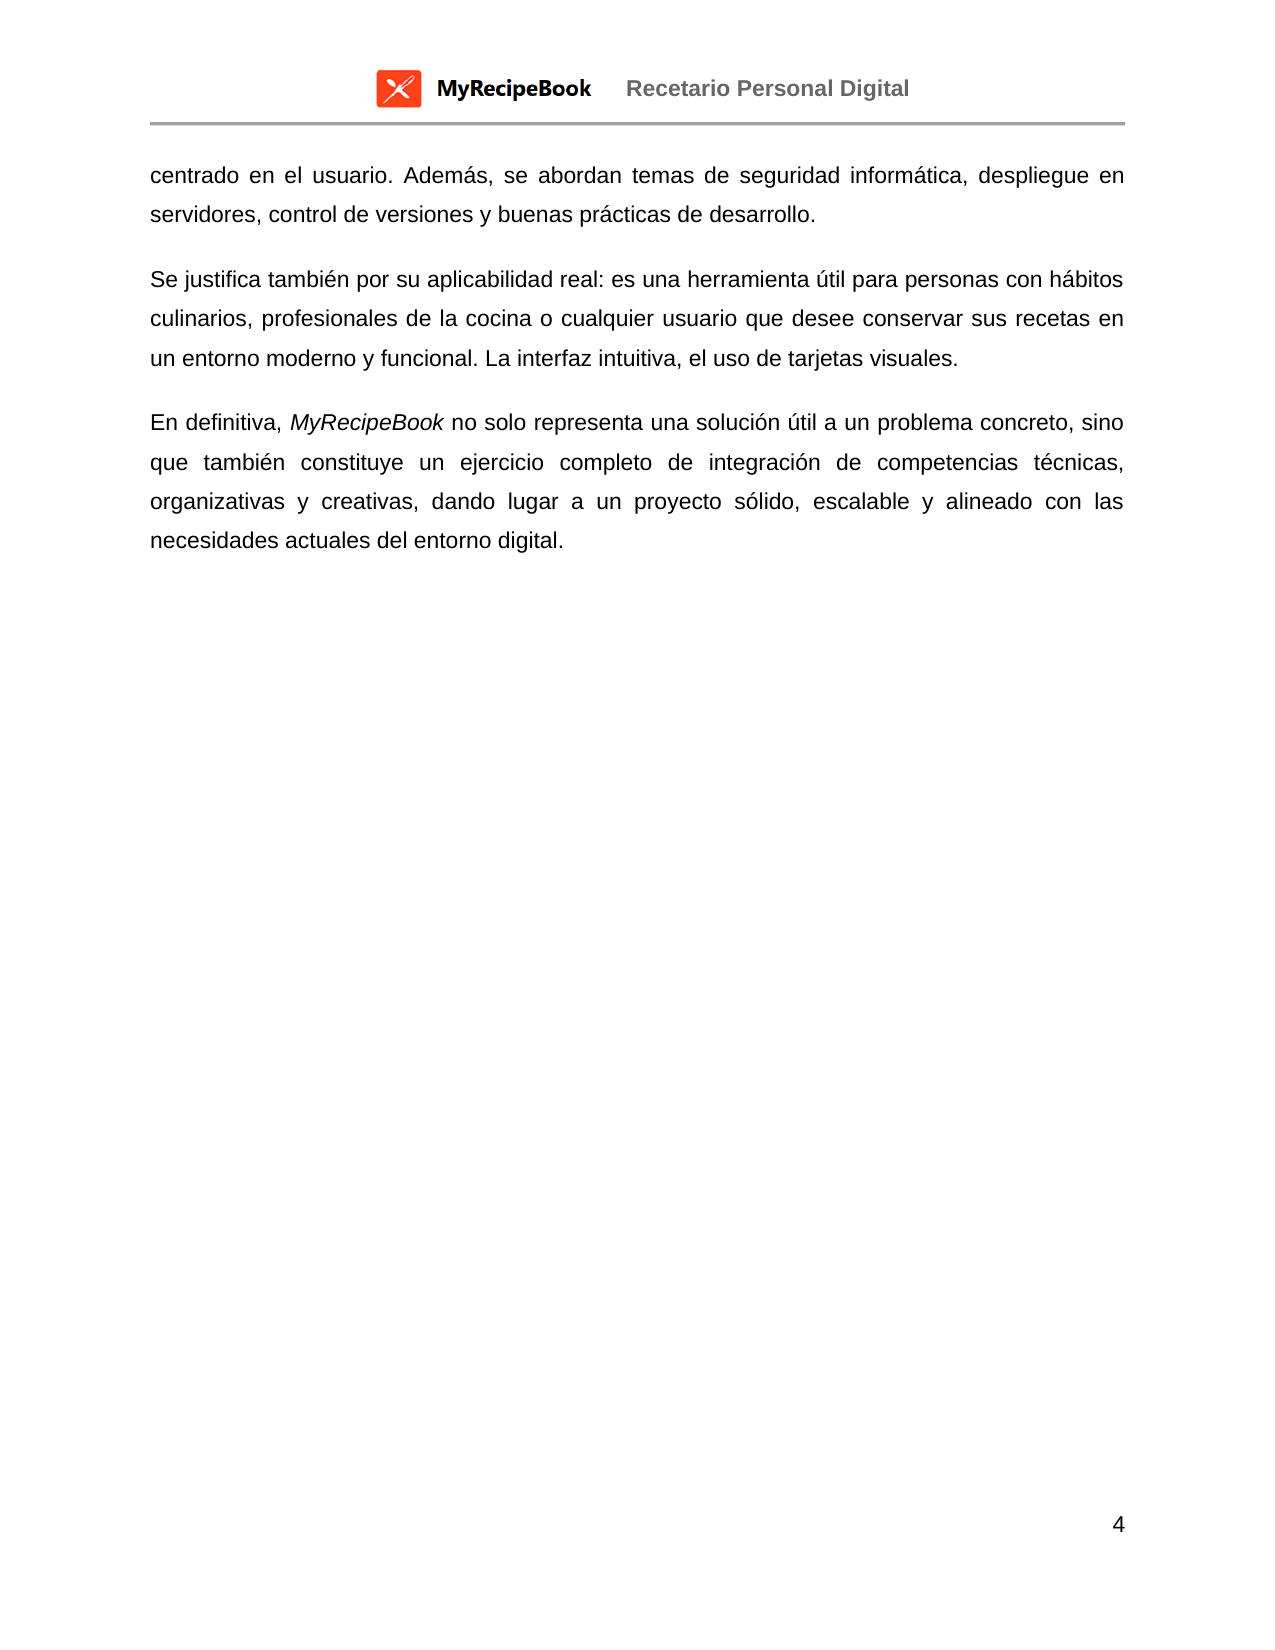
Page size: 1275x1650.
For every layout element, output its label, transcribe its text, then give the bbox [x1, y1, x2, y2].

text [150, 162, 1125, 227]
text En definitiva, MyRecipeBook no solo representa una solución útil a un problema concreto, sino que también constituye un ejercicio completo de integración de competencias técnicas, organizativas y creativas, dando lugar a un proyecto sólido, escalable y alineado con las necesidades actuales del entorno digital. [150, 409, 1125, 554]
picture [368, 65, 604, 108]
text Se justifica también por su aplicabilidad real: es una herramienta útil para personas con hábitos culinarios, profesionales de la cocina o cualquier usuario que desee conservar sus recetas en un entorno moderno y funcional. La interfaz intuitiva, el uso de tarjetas visuales. [150, 266, 1125, 371]
